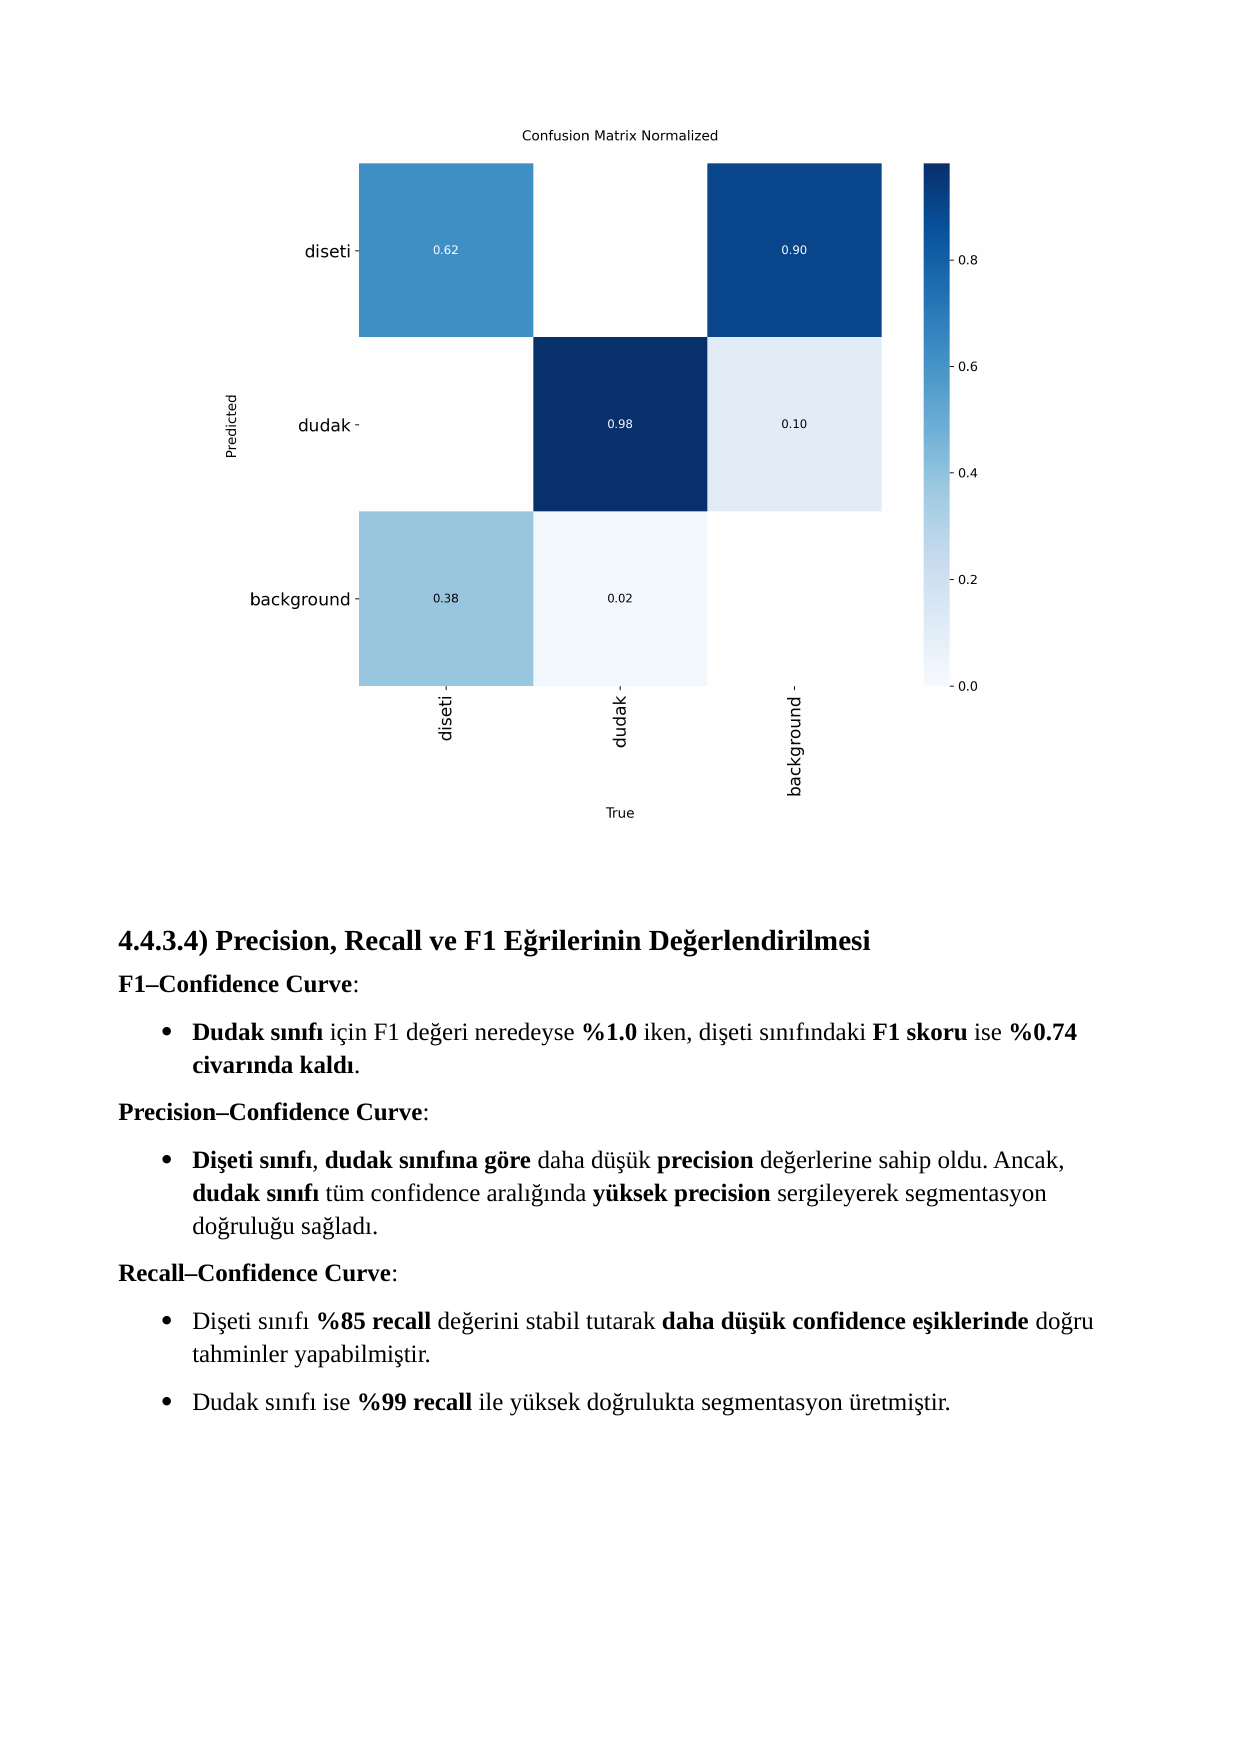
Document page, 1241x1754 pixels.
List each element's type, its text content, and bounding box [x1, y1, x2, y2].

text Recall–Confidence Curve: [118, 1258, 1122, 1287]
list Dudak sınıfı için F1 değeri neredeyse %1.0 iken, dişeti sınıfındaki F1 skoru ise %0.74 civarında kaldı. [162, 1017, 1122, 1078]
list Dişeti sınıfı, dudak sınıfına göre daha düşük precision değerlerine sahip oldu. Ancak, dudak sınıfı tüm confidence aralığında yüksek precision sergileyerek segmentasyon doğruluğu sağladı. [162, 1145, 1122, 1240]
subtitle 4.4.3.4) Precision, Recall ve F1 Eğrilerinin Değerlendirilmesi [118, 923, 1122, 957]
list Dişeti sınıfı %85 recall değerini stabil tutarak daha düşük confidence eşiklerinde doğru tahminler yapabilmiştir. [162, 1306, 1122, 1368]
list Dudak sınıfı ise %99 recall ile yüksek doğrulukta segmentasyon üretmiştir. [162, 1387, 1122, 1416]
picture [118, 118, 1123, 872]
text Precision–Confidence Curve: [118, 1097, 1122, 1126]
text F1–Confidence Curve: [118, 969, 1122, 998]
